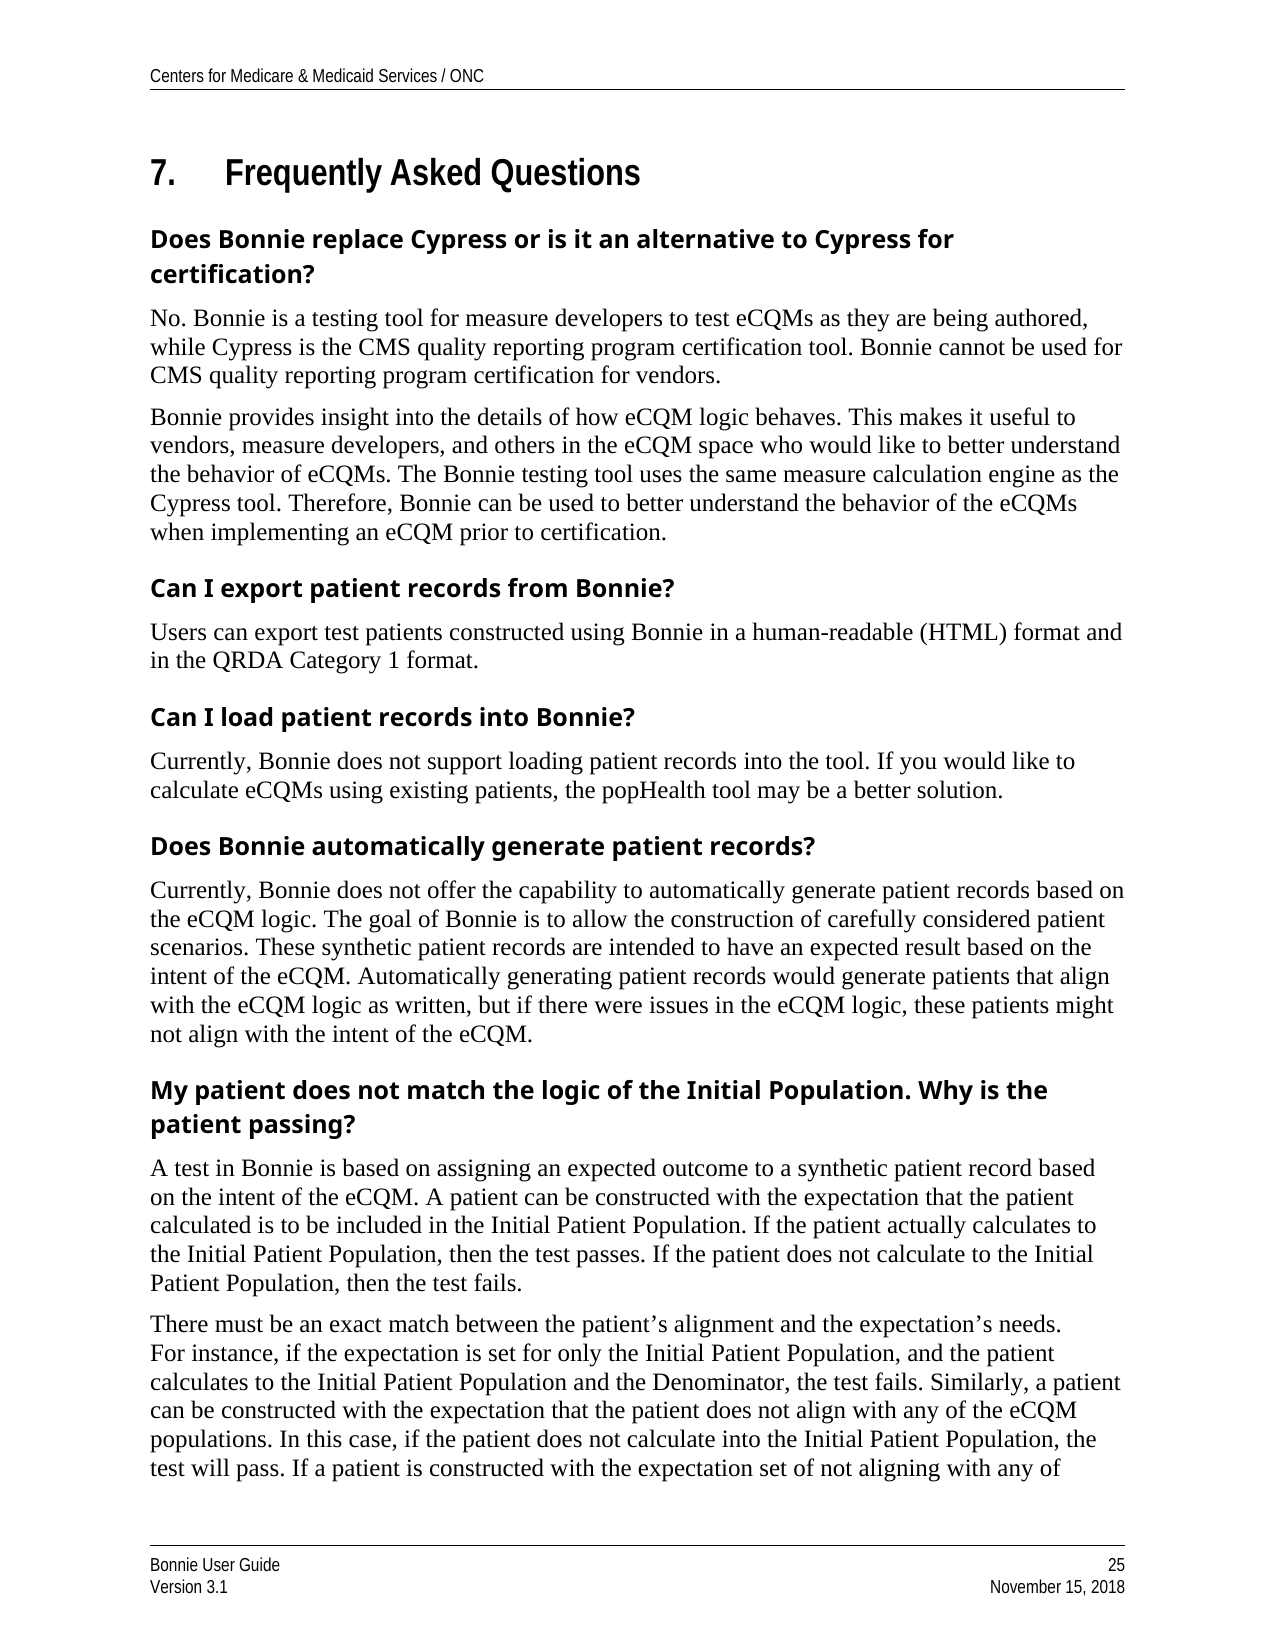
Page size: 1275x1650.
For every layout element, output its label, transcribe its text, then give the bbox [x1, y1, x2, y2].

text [150, 1309, 1125, 1482]
text My patient does not match the logic of the Initial Population. Why is the patient passing? [150, 1072, 1125, 1141]
text Users can export test patients constructed using Bonnie in a human-readable (HTML) format and in the QRDA Category 1 format. [150, 617, 1125, 674]
subtitle Frequently Asked Questions [150, 150, 1125, 193]
text Does Bonnie replace Cypress or is it an alternative to Cypress for certification? [150, 222, 1125, 290]
text Does Bonnie automatically generate patient records? [150, 828, 1125, 862]
text A test in Bonnie is based on assigning an expected outcome to a synthetic patient record based on the intent of the eCQM. A patient can be constructed with the expectation that the patient calculated is to be included in the Initial Patient Population. If the patient actually calculates to the Initial Patient Population, then the test passes. If the patient does not calculate to the Initial Patient Population, then the test fails. [150, 1153, 1125, 1297]
text Currently, Bonnie does not offer the capability to automatically generate patient records based on the eCQM logic. The goal of Bonnie is to allow the construction of carefully considered patient scenarios. These synthetic patient records are intended to have an expected result based on the intent of the eCQM. Automatically generating patient records would generate patients that align with the eCQM logic as written, but if there were issues in the eCQM logic, these patients might not align with the intent of the eCQM. [150, 875, 1125, 1047]
text Can I load patient records into Bonnie? [150, 699, 1125, 733]
text Bonnie provides insight into the details of how eCQM logic behaves. This makes it useful to vendors, measure developers, and others in the eCQM space who would like to better understand the behavior of eCQMs. The Bonnie testing tool uses the same measure calculation engine as the Cypress tool. Therefore, Bonnie can be used to better understand the behavior of the eCQMs when implementing an eCQM prior to certification. [150, 402, 1125, 545]
text Can I export patient records from Bonnie? [150, 570, 1125, 604]
text No. Bonnie is a testing tool for measure developers to test eCQMs as they are being authored, while Cypress is the CMS quality reporting program certification tool. Bonnie cannot be used for CMS quality reporting program certification for vendors. [150, 303, 1125, 389]
text Currently, Bonnie does not support loading patient records into the tool. If you would like to calculate eCQMs using existing patients, the popHealth tool may be a better solution. [150, 746, 1125, 803]
